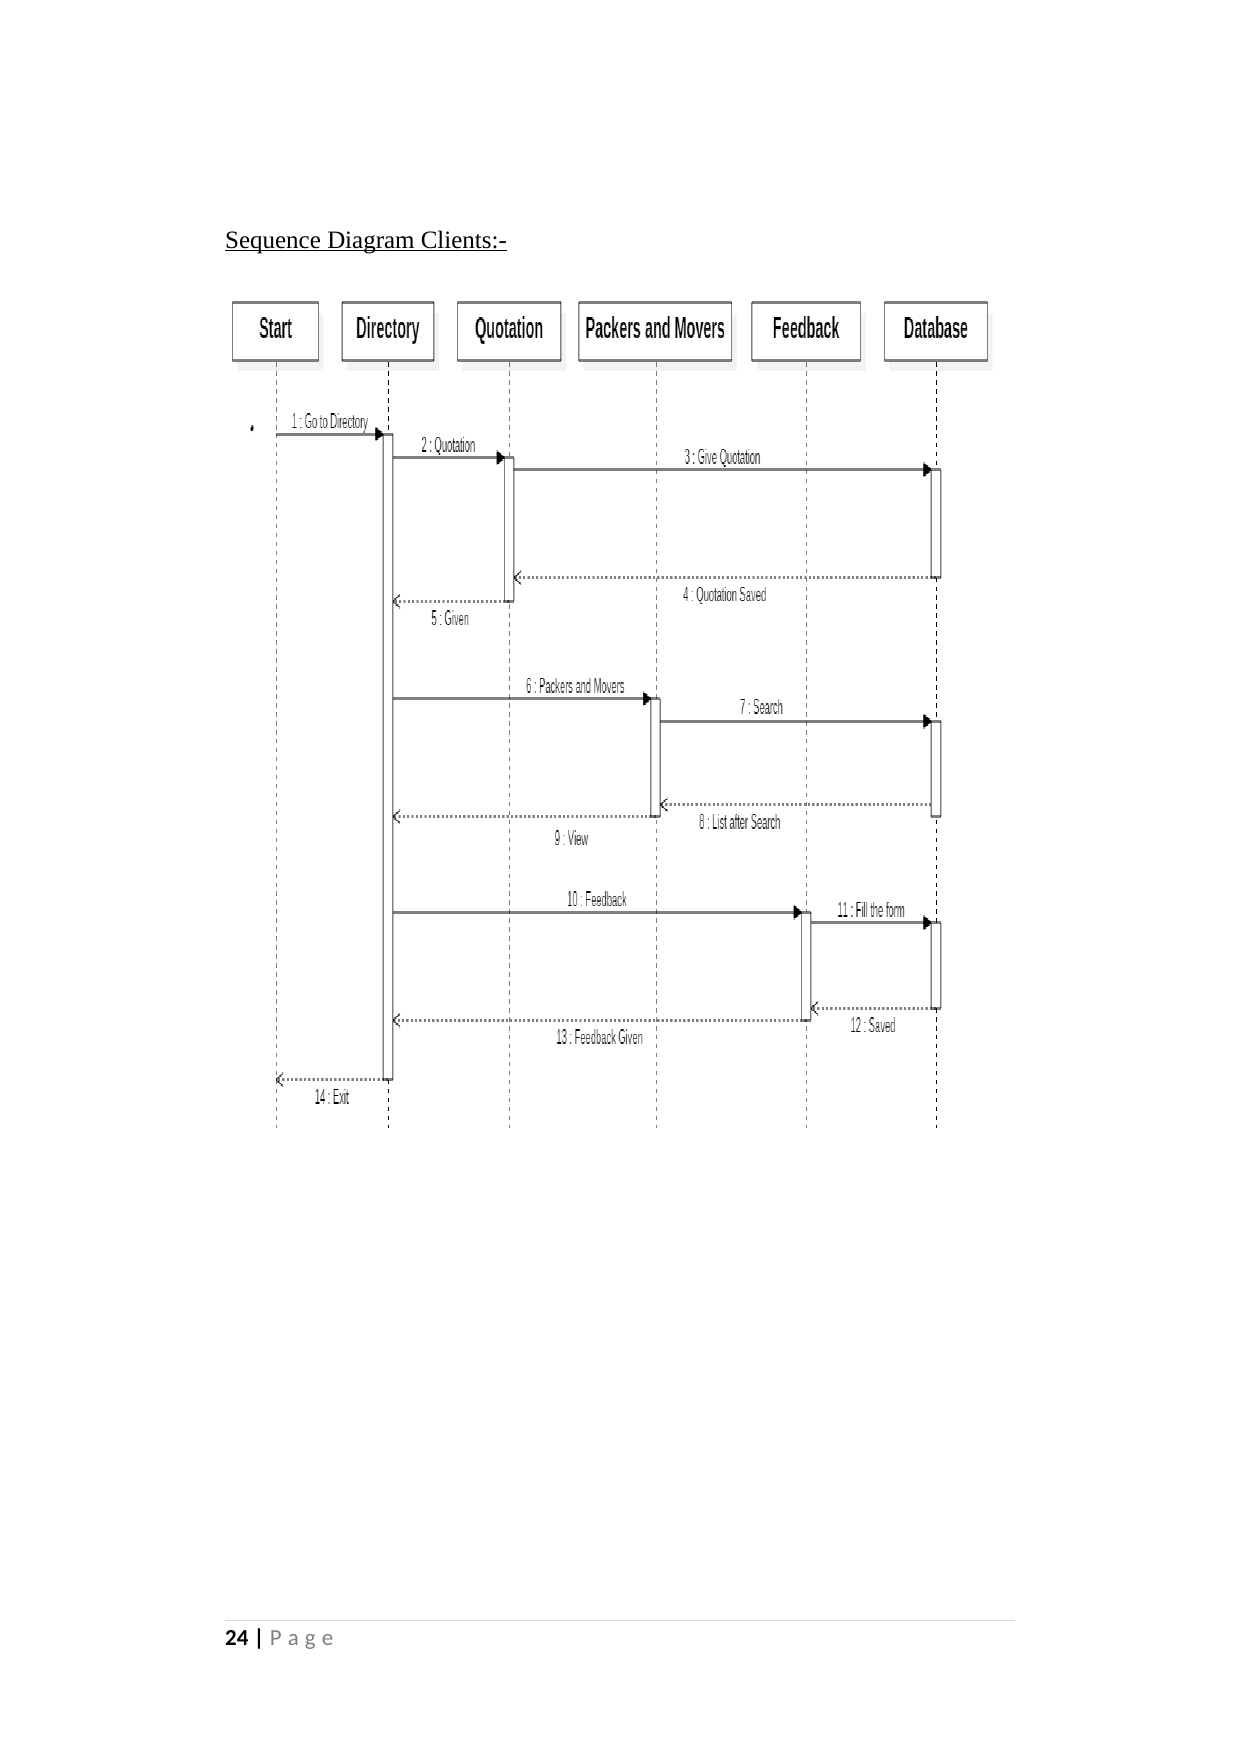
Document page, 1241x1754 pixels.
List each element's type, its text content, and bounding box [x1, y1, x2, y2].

picture [225, 288, 1016, 1188]
text Sequence Diagram Clients:- [225, 225, 1015, 254]
